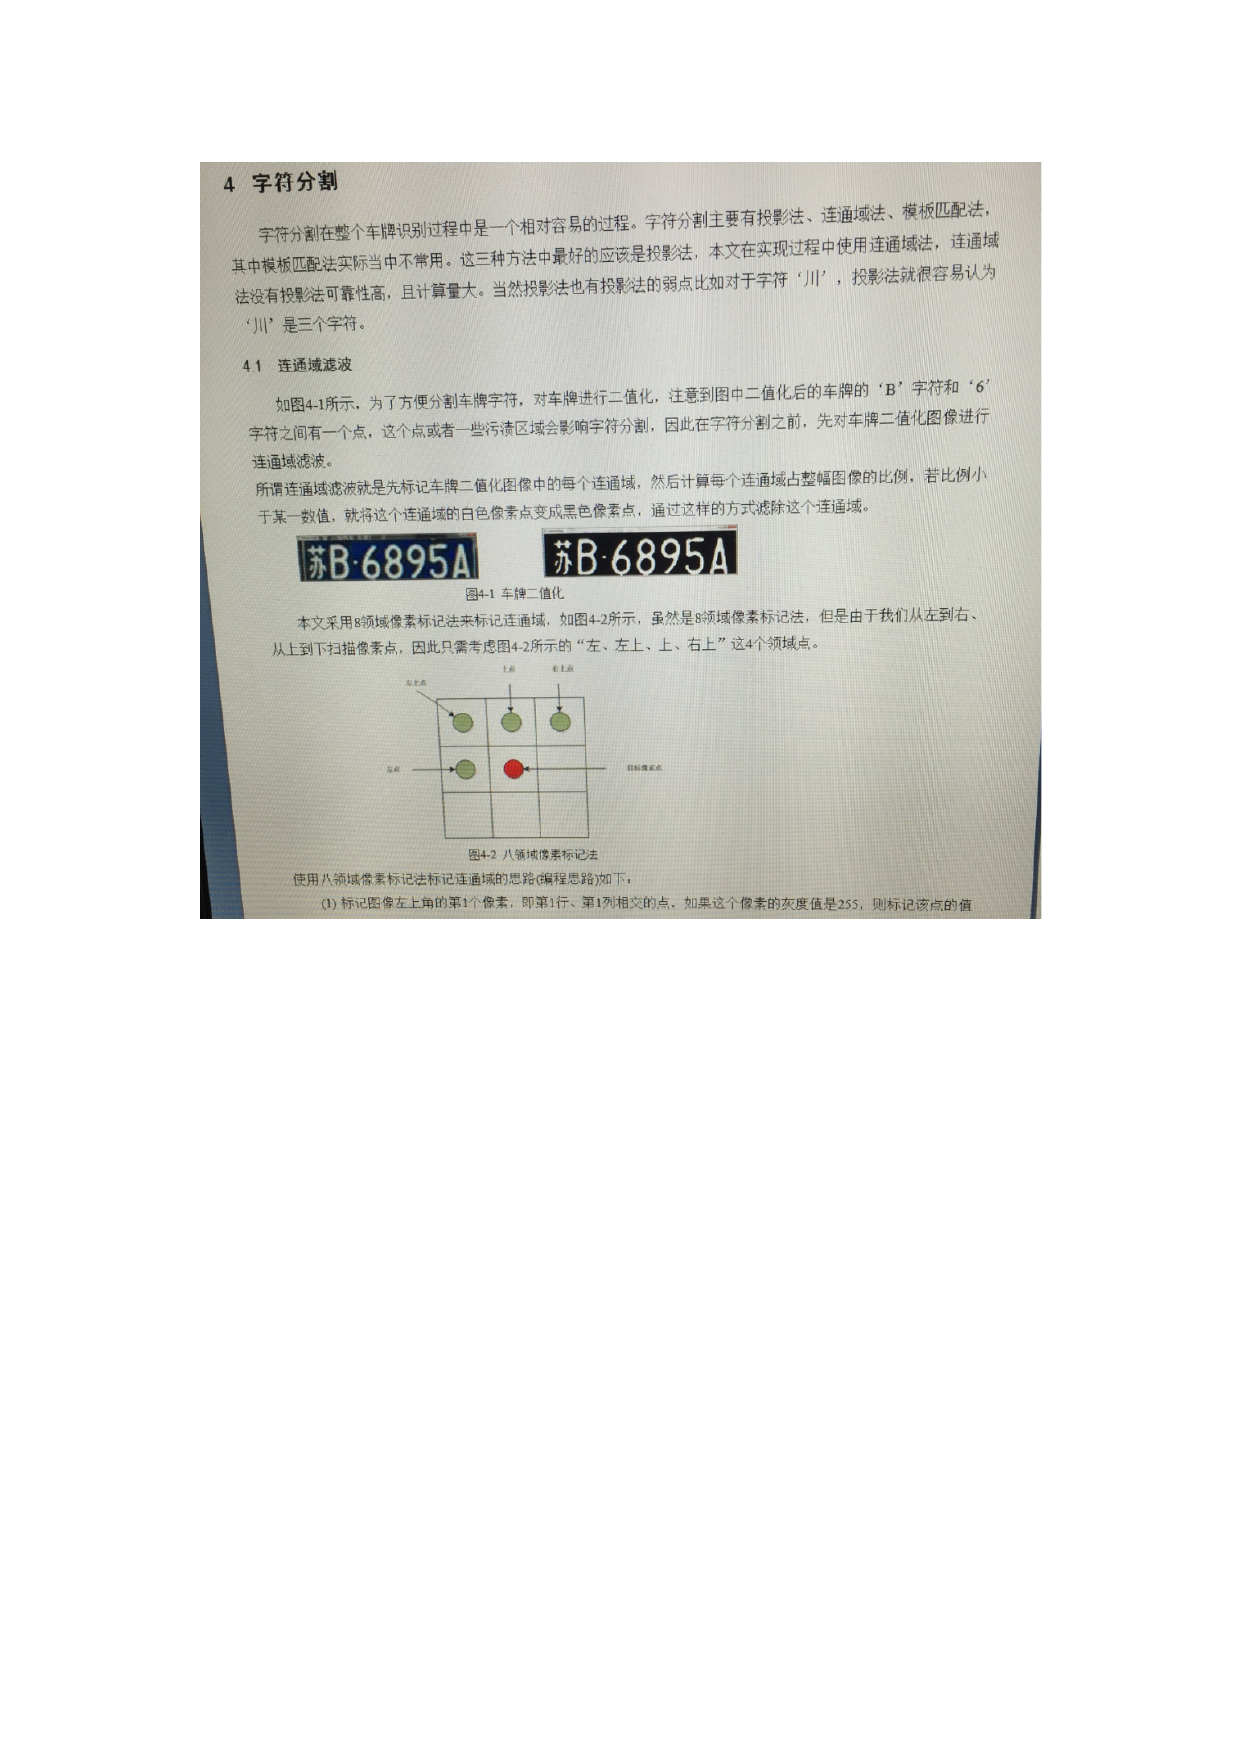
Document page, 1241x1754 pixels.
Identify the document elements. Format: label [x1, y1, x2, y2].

picture [200, 162, 1042, 919]
